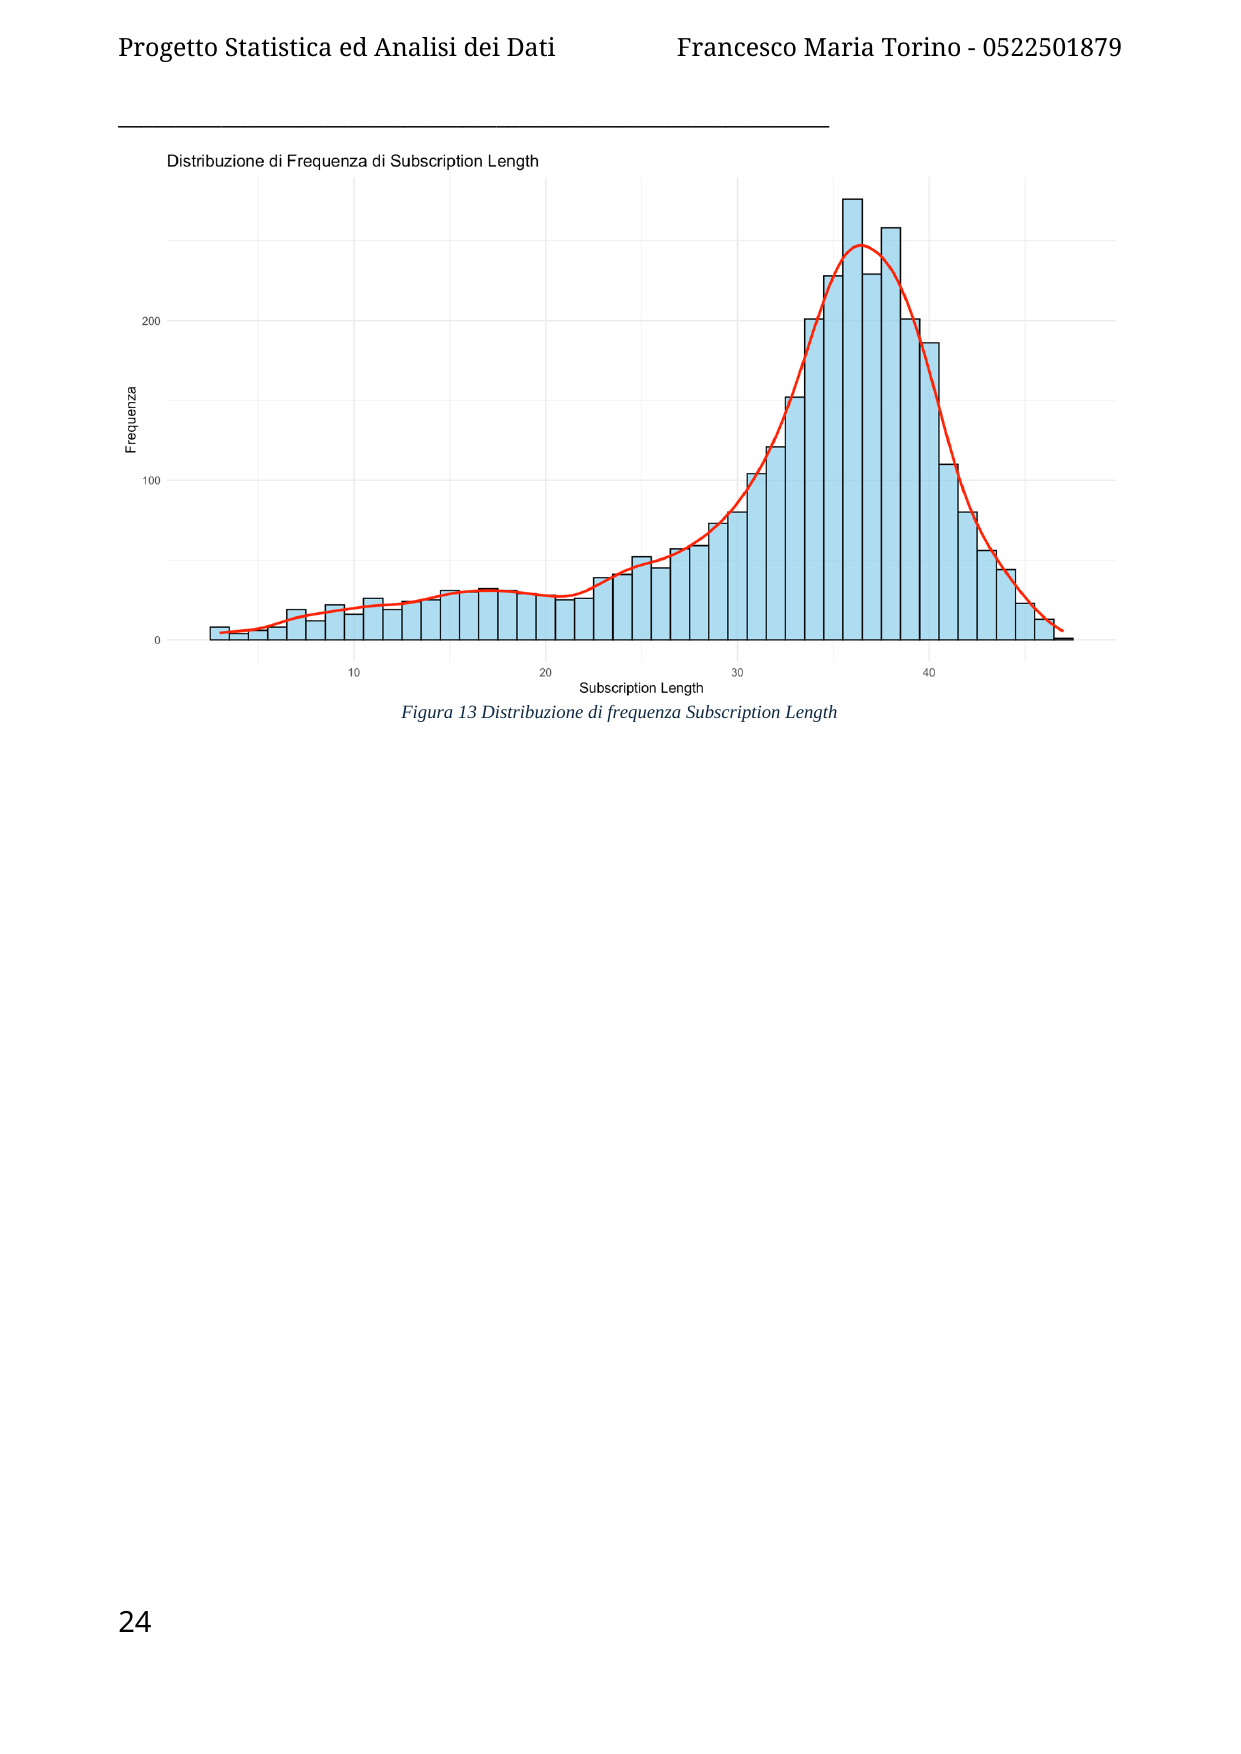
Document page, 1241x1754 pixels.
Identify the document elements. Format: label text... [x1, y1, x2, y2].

picture [118, 147, 1123, 702]
text Figura Distribuzione di frequenza Subscription Length [118, 702, 1122, 723]
